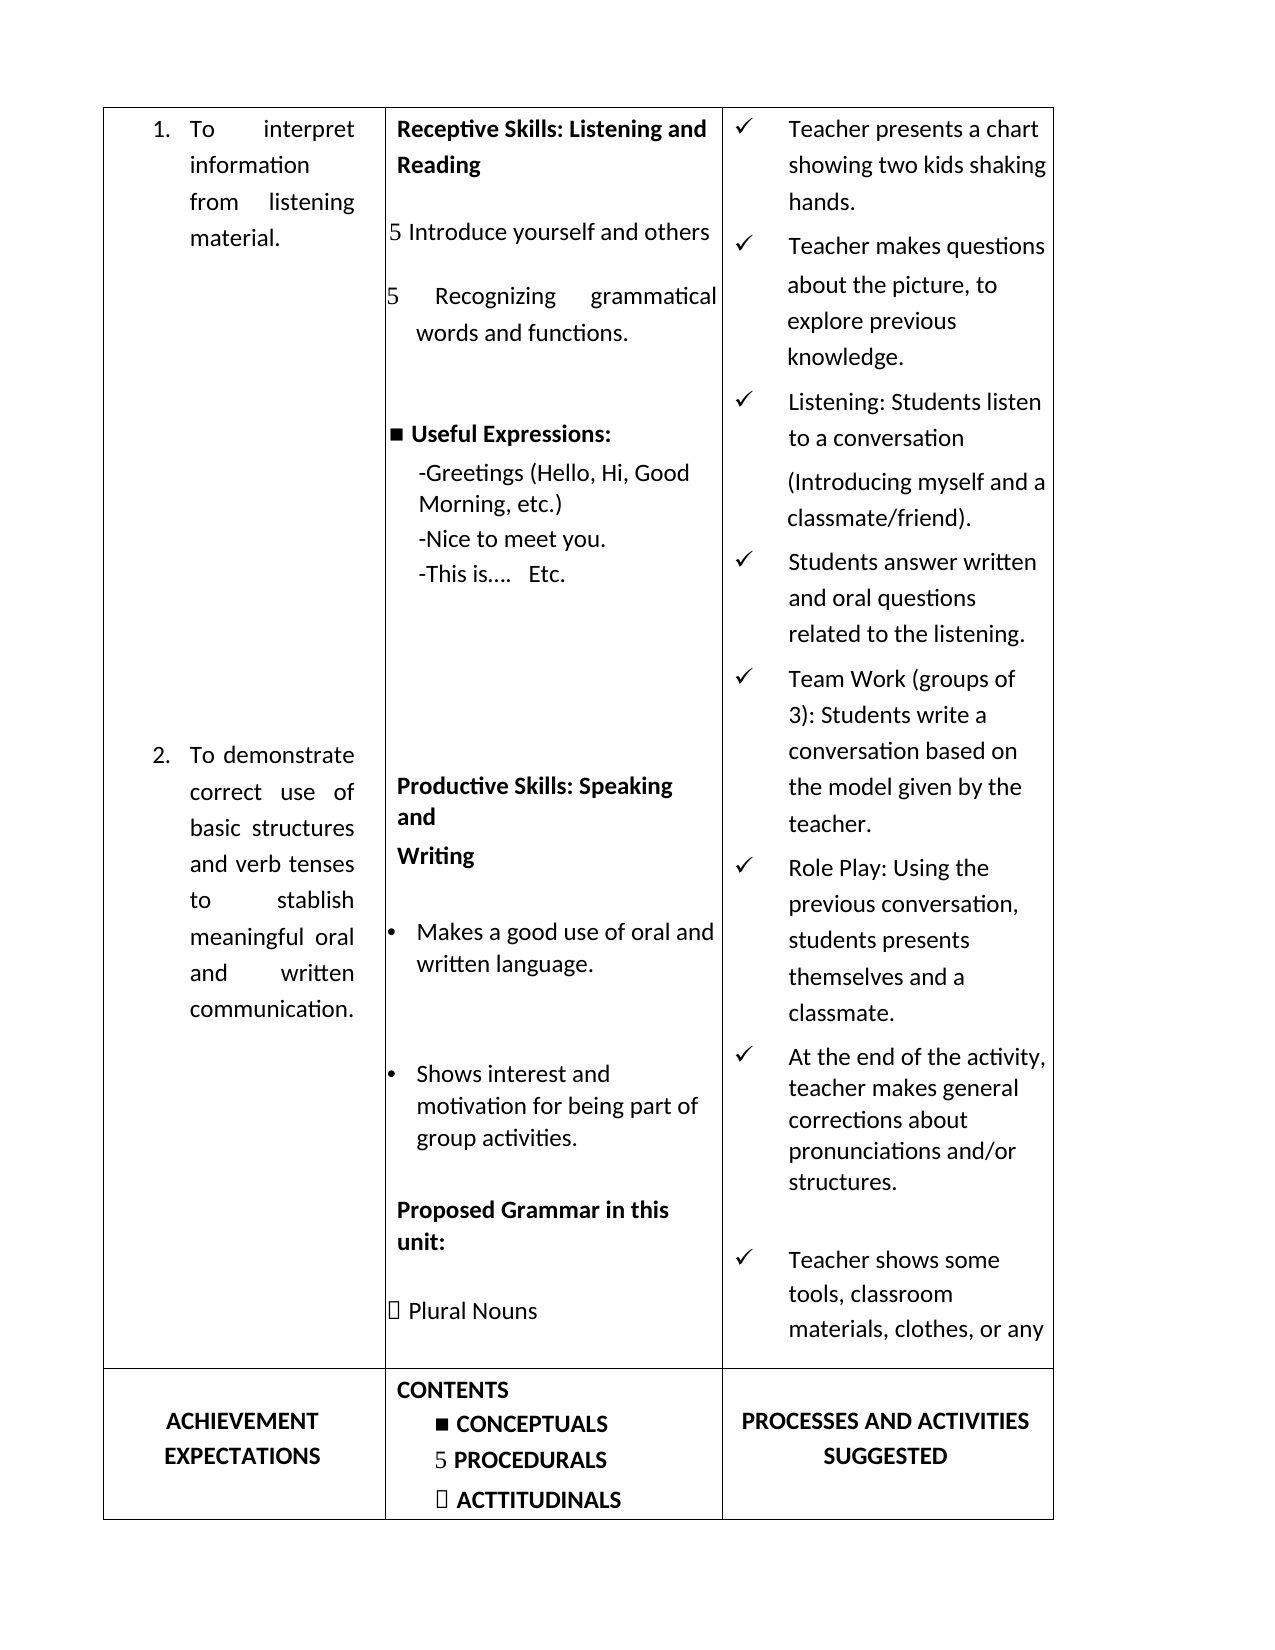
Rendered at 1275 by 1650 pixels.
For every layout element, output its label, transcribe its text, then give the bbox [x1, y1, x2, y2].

table_cell ACHIEVEMENT EXPECTATIONS [104, 1369, 385, 1519]
table_cell Receptive Skills: Listening and Reading  Introduce yourself and others  Recognizing grammatical words and functions. ■ Useful Expressions: -Greetings (Hello, Hi, Good Morning, etc.) -Nice to meet you. -This is…. Etc. Productive Skills: Speaking and Writing Makes a good use of oral and written language. Shows interest and motivation for being part of group activities. Proposed Grammar in this unit:  Plural Nouns [386, 108, 722, 1367]
table_cell Teacher presents a chart showing two kids shaking hands. Teacher makes questions about the picture, to explore previous knowledge. Listening: Students listen to a conversation (Introducing myself and a classmate/friend). Students answer written and oral questions related to the listening. Team Work (groups of 3): Students write a conversation based on the model given by the teacher. Role Play: Using the previous conversation, students presents themselves and a classmate. At the end of the activity, teacher makes general corrections about pronunciations and/or structures. Teacher shows some tools, classroom materials, clothes, or any [723, 108, 1053, 1367]
table_cell PROCESSES AND ACTIVITIES SUGGESTED [723, 1369, 1053, 1519]
table_cell CONTENTS ■ CONCEPTUALS  PROCEDURALS  ACTTITUDINALS [386, 1369, 722, 1519]
table_cell To interpret information from listening material. To demonstrate correct use of basic structures and verb tenses to stablish meaningful oral and written communication. [104, 108, 385, 1367]
